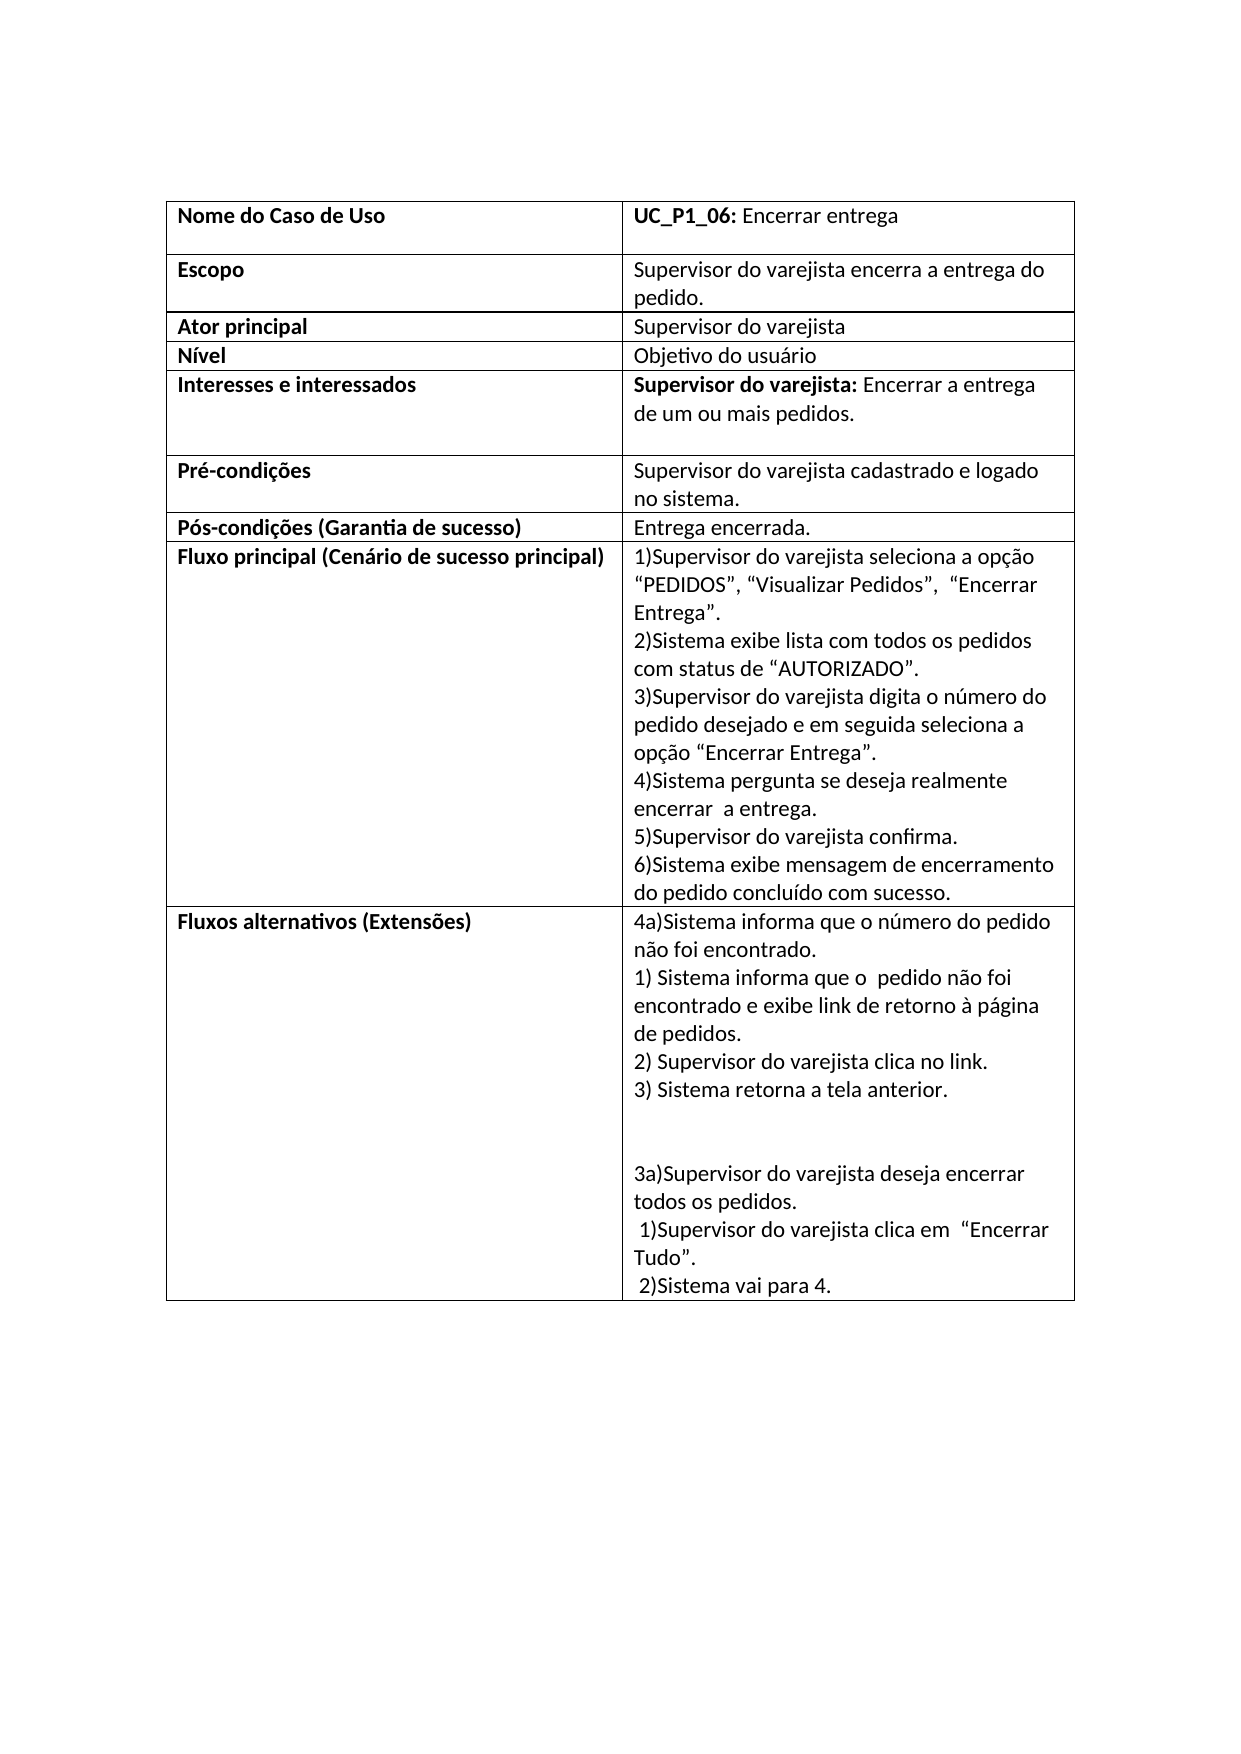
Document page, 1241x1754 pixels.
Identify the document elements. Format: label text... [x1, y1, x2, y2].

table_cell Pré-condições [167, 456, 622, 512]
table_header UC_P1_06: Encerrar entrega [623, 202, 1074, 254]
table_cell Interesses e interessados [167, 371, 622, 455]
table_cell Fluxo principal (Cenário de sucesso principal) [167, 542, 622, 906]
table_cell Supervisor do varejista cadastrado e logado no sistema. [623, 456, 1074, 512]
table_cell Supervisor do varejista encerra a entrega do pedido. [623, 255, 1074, 311]
table_cell Escopo [167, 255, 622, 311]
table_cell 4a)Sistema informa que o número do pedido não foi encontrado. 1) Sistema informa que o pedido não foi encontrado e exibe link de retorno à página de pedidos. 2) Supervisor do varejista clica no link. 3) Sistema retorna a tela anterior. 3a)Supervisor do varejista deseja encerrar todos os pedidos. 1)Supervisor do varejista clica em “Encerrar Tudo”. 2)Sistema vai para 4. [623, 907, 1074, 1299]
table_cell 1)Supervisor do varejista seleciona a opção “PEDIDOS”, “Visualizar Pedidos”, “Encerrar Entrega”. 2)Sistema exibe lista com todos os pedidos com status de “AUTORIZADO”. 3)Supervisor do varejista digita o número do pedido desejado e em seguida seleciona a opção “Encerrar Entrega”. 4)Sistema pergunta se deseja realmente encerrar a entrega. 5)Supervisor do varejista confirma. 6)Sistema exibe mensagem de encerramento do pedido concluído com sucesso. [623, 542, 1074, 906]
table_cell Ator principal [167, 313, 622, 341]
table_cell Nível [167, 342, 622, 369]
table_cell Entrega encerrada. [623, 513, 1074, 541]
table_cell Fluxos alternativos (Extensões) [167, 907, 622, 1299]
table_header Nome do Caso de Uso [167, 202, 622, 254]
table_cell Pós-condições (Garantia de sucesso) [167, 513, 622, 541]
table_cell Supervisor do varejista: Encerrar a entrega de um ou mais pedidos. [623, 371, 1074, 455]
table_cell Supervisor do varejista [623, 313, 1074, 341]
table_cell Objetivo do usuário [623, 342, 1074, 369]
